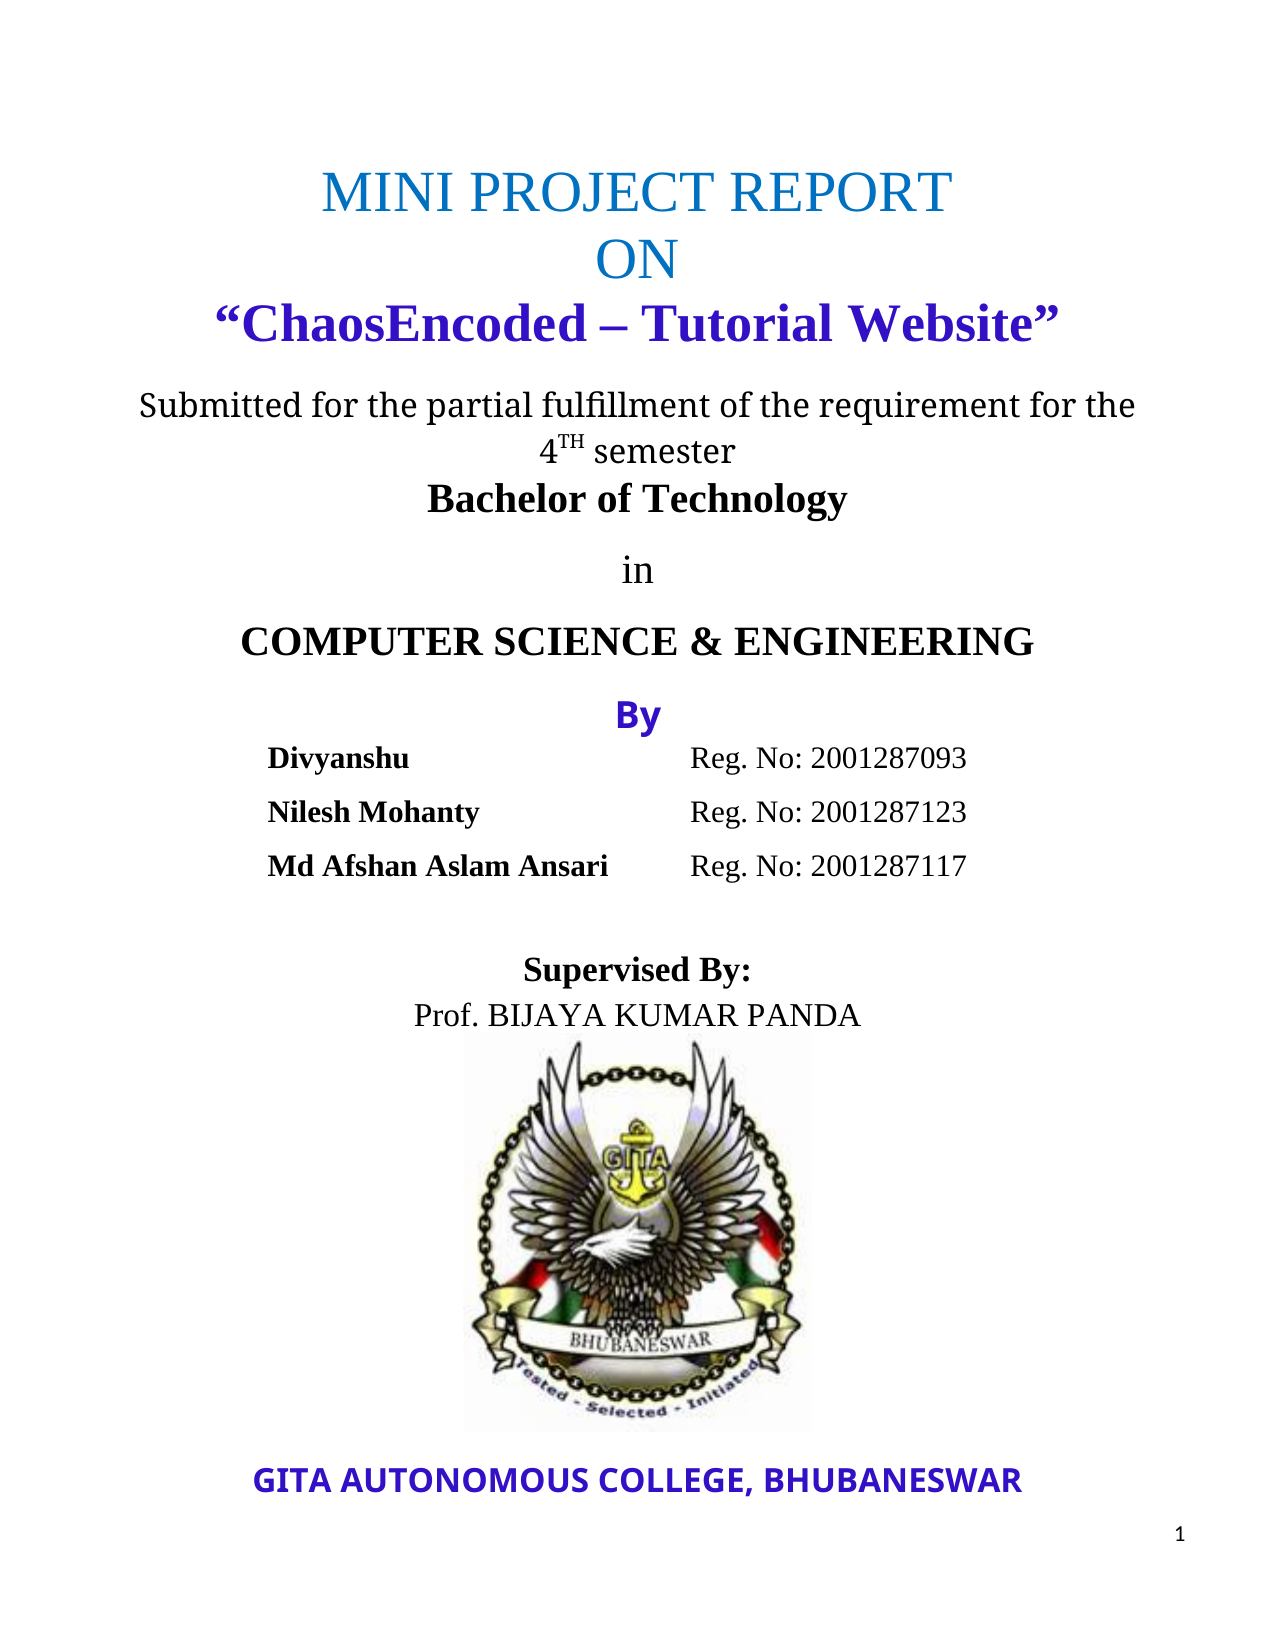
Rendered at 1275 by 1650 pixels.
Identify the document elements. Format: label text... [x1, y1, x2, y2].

text in [90, 545, 1185, 593]
picture [463, 1033, 812, 1432]
text MINI PROJECT REPORT [90, 157, 1185, 224]
text Computer Science & Engineering [90, 617, 1185, 665]
text By [90, 689, 1185, 740]
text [90, 1456, 1185, 1502]
text Md Afshan Aslam Ansari Reg. No: 2001287117 [240, 847, 1064, 883]
text ON [90, 224, 1185, 291]
text Supervised By: [90, 948, 1185, 989]
text “ChaosEncoded – Tutorial Website” [90, 291, 1185, 353]
text Nilesh Mohanty Reg. No: 2001287123 [240, 794, 1064, 829]
text Divyanshu Reg. No: 2001287093 [240, 740, 1064, 776]
text Submitted for the partial fulfillment of the requirement for the [90, 382, 1185, 428]
text Prof. BIJAYA KUMAR PANDA [90, 995, 1185, 1033]
text Bachelor of Technology [90, 473, 1185, 521]
text 4TH semester [90, 428, 1185, 473]
